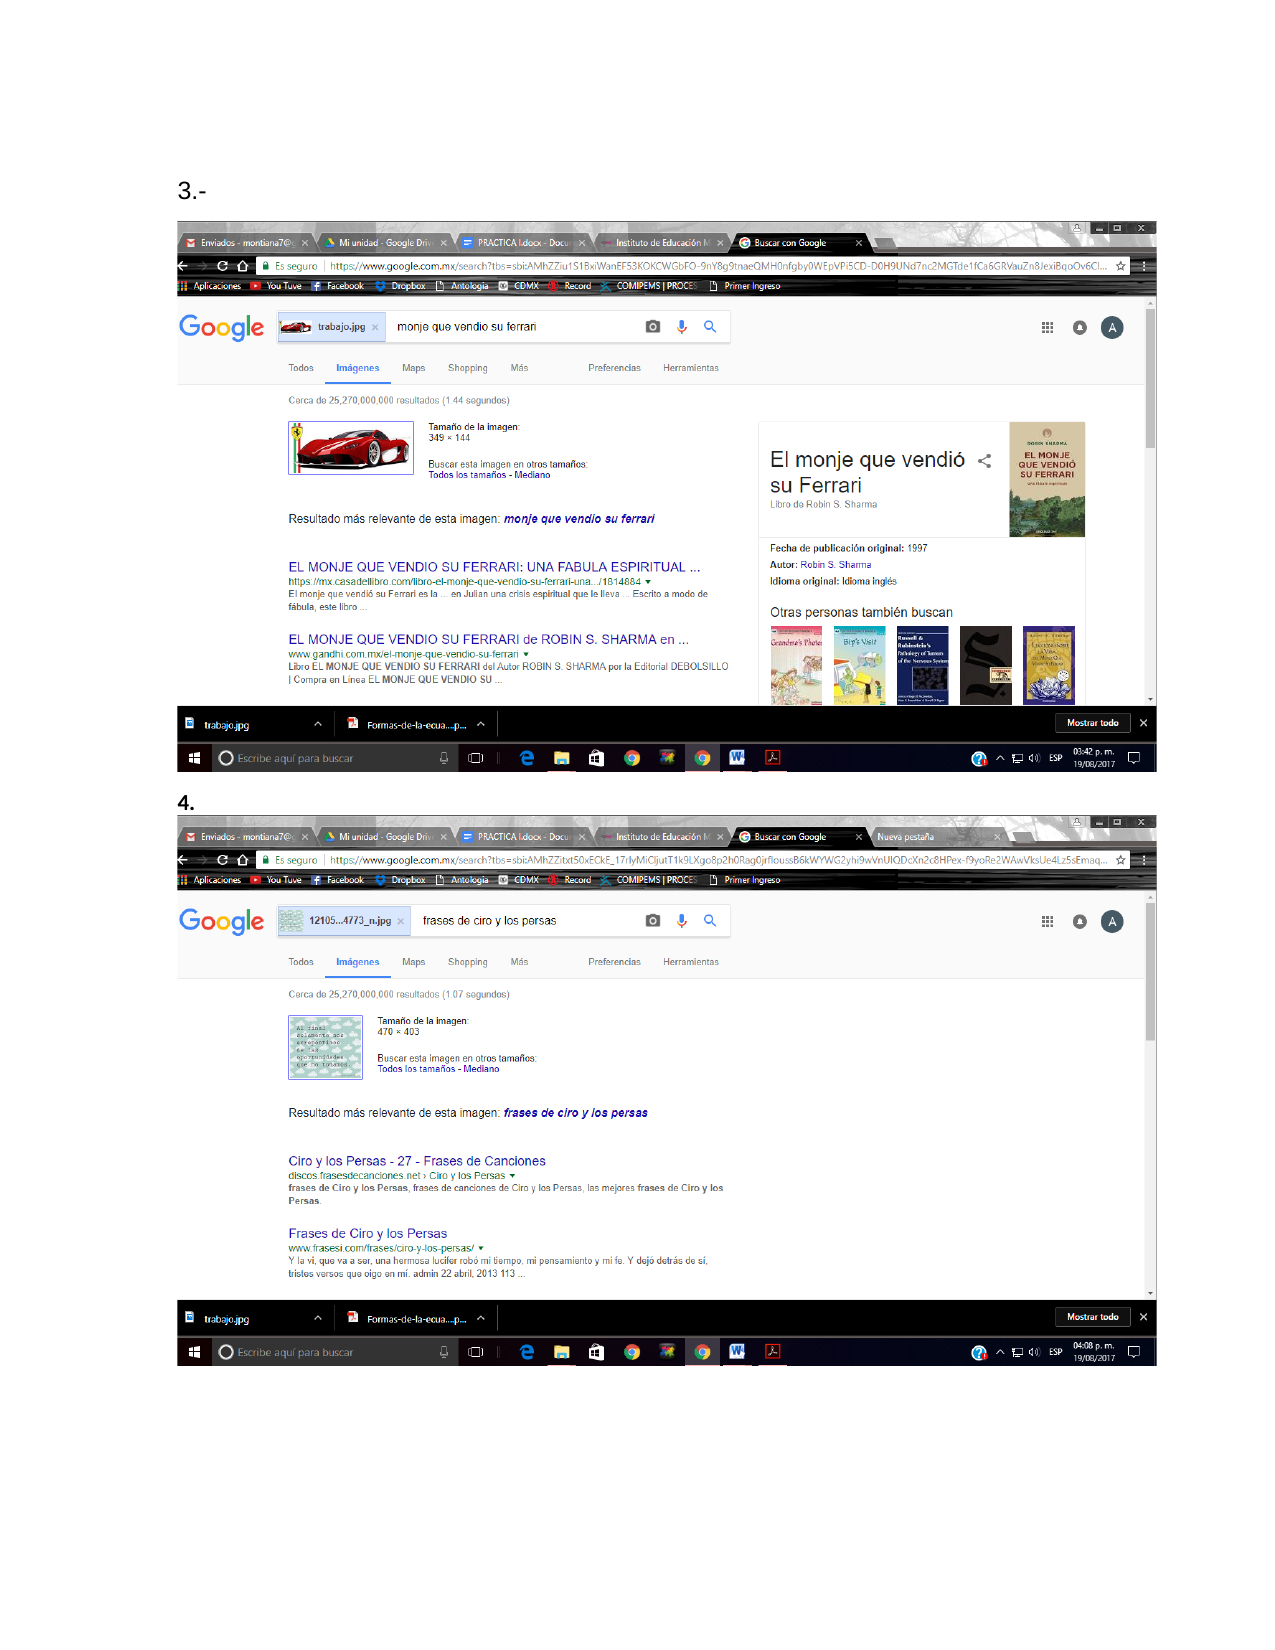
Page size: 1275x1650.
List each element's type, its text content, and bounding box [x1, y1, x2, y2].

picture [177, 221, 1157, 772]
text 4. [177, 788, 1098, 815]
text 3.- [177, 176, 1098, 205]
picture [177, 815, 1157, 1366]
